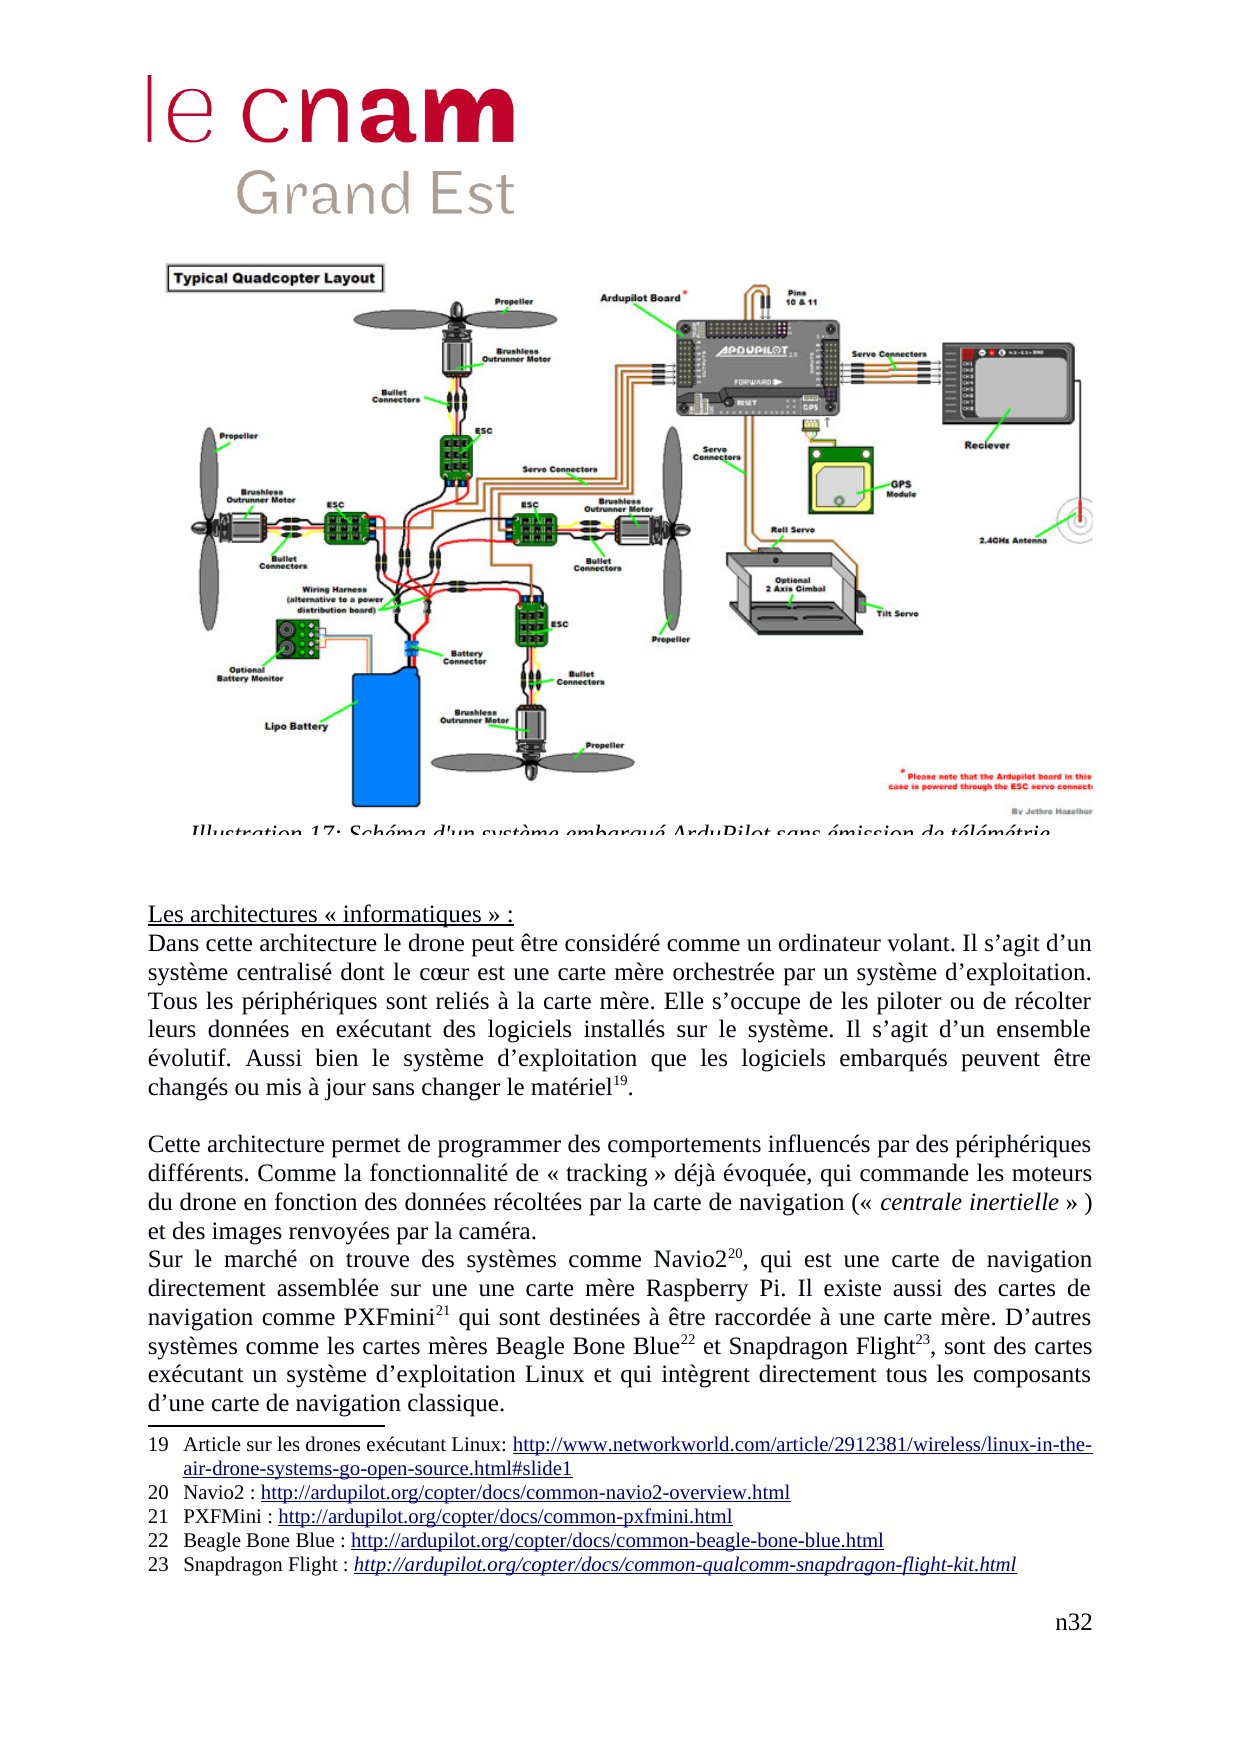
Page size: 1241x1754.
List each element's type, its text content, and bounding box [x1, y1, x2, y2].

text Dans cette architecture le drone peut être considéré comme un ordinateur volant. Il s’agit d’un système centralisé dont le cœur est une carte mère orchestrée par un système d’exploitation. Tous les périphériques sont reliés à la carte mère. Elle s’occupe de les piloter ou de récolter leurs données en exécutant des logiciels installés sur le système. Il s’agit d’un ensemble évolutif. Aussi bien le système d’exploitation que les logiciels embarqués peuvent être changés ou mis à jour sans changer le matériel. [148, 928, 1092, 1101]
text Cette architecture permet de programmer des comportements influencés par des périphériques différents. Comme la fonctionnalité de « tracking » déjà évoquée, qui commande les moteurs du drone en fonction des données récoltées par la carte de navigation (« centrale inertielle » ) et des images renvoyées par la caméra. [148, 1129, 1092, 1244]
picture [162, 261, 1093, 820]
text Sur le marché on trouve des systèmes comme Navio2, qui est une carte de navigation directement assemblée sur une une carte mère Raspberry Pi. Il existe aussi des cartes de navigation comme PXFmini qui sont destinées à être raccordée à une carte mère. D’autres systèmes comme les cartes mères Beagle Bone Blue et Snapdragon Flight, sont des cartes exécutant un système d’exploitation Linux et qui intègrent directement tous les composants d’une carte de navigation classique. [148, 1244, 1092, 1417]
picture [147, 75, 514, 214]
text Les architectures « informatiques » : [148, 899, 1092, 928]
